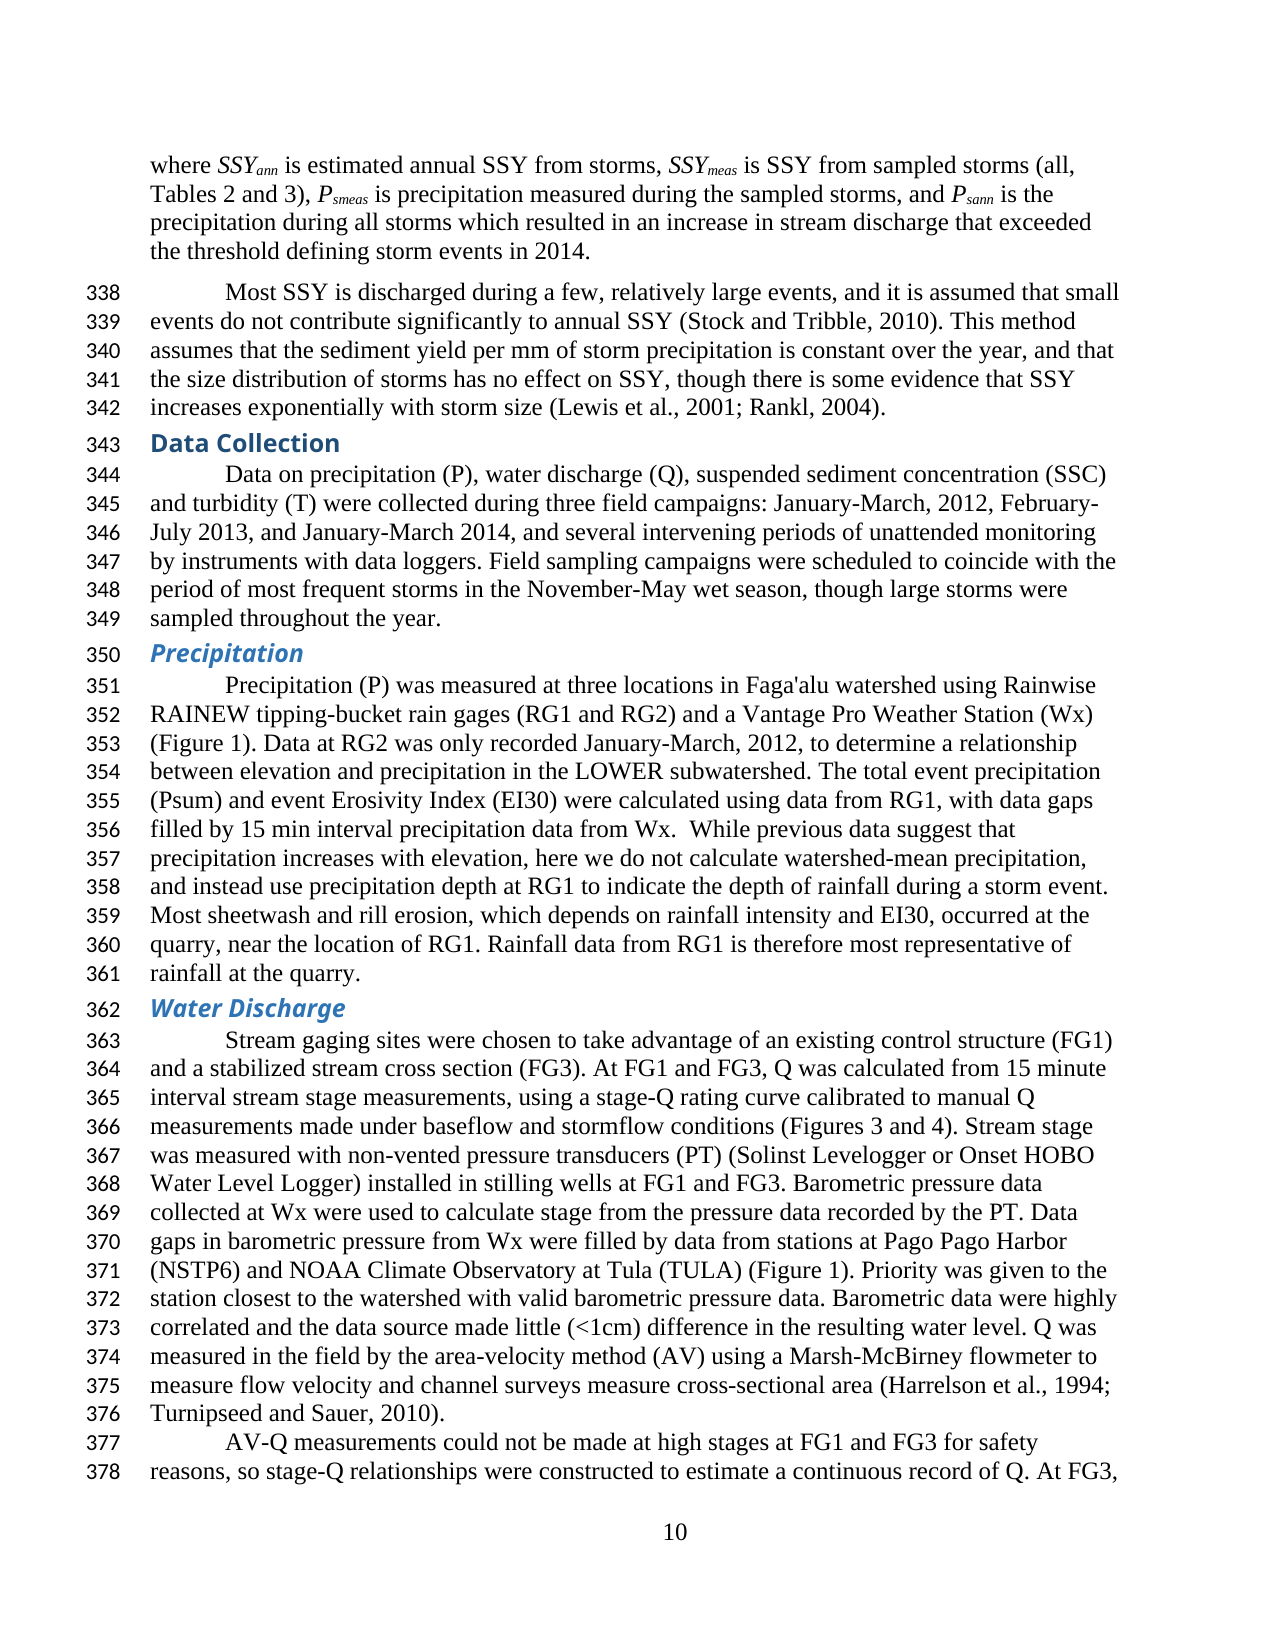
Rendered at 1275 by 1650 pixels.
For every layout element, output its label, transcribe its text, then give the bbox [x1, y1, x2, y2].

text Precipitation (P) was measured at three locations in Faga'alu watershed using Rainwise RAINEW tipping-bucket rain gages (RG1 and RG2) and a Vantage Pro Weather Station (Wx) (Figure 1). Data at RG2 was only recorded January-March, 2012, to determine a relationship between elevation and precipitation in the LOWER subwatershed. The total event precipitation (Psum) and event Erosivity Index (EI30) were calculated using data from RG1, with data gaps filled by 15 min interval precipitation data from Wx. While previous data suggest that precipitation increases with elevation, here we do not calculate watershed-mean precipitation, and instead use precipitation depth at RG1 to indicate the depth of rainfall during a storm event. Most sheetwash and rill erosion, which depends on rainfall intensity and EI30, occurred at the quarry, near the location of RG1. Rainfall data from RG1 is therefore most representative of rainfall at the quarry. [150, 670, 1125, 986]
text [150, 1427, 1125, 1485]
text Data on precipitation (P), water discharge (Q), suspended sediment concentration (SSC) and turbidity (T) were collected during three field campaigns: January-March, 2012, February-July 2013, and January-March 2014, and several intervening periods of unattended monitoring by instruments with data loggers. Field sampling campaigns were scheduled to coincide with the period of most frequent storms in the November-May wet season, though large storms were sampled throughout the year. [150, 459, 1125, 632]
subtitle Data Collection [150, 425, 1125, 459]
subtitle Water Discharge [150, 991, 1125, 1025]
subtitle Precipitation [150, 636, 1125, 670]
text Most SSY is discharged during a few, relatively large events, and it is assumed that small events do not contribute significantly to annual SSY (Stock and Tribble, 2010). This method assumes that the sediment yield per mm of storm precipitation is constant over the year, and that the size distribution of storms has no effect on SSY, though there is some evidence that SSY increases exponentially with storm size (Lewis et al., 2001; Rankl, 2004). [150, 277, 1125, 421]
table_cell where SSYann is estimated annual SSY from storms, SSYmeas is SSY from sampled storms (all, Tables 2 and 3), Psmeas is precipitation measured during the sampled storms, and Psann is the precipitation during all storms which resulted in an increase in stream discharge that exceeded the threshold defining storm events in 2014. [150, 150, 1125, 277]
text Stream gaging sites were chosen to take advantage of an existing control structure (FG1) and a stabilized stream cross section (FG3). At FG1 and FG3, Q was calculated from 15 minute interval stream stage measurements, using a stage-Q rating curve calibrated to manual Q measurements made under baseflow and stormflow conditions (Figures 3 and 4). Stream stage was measured with non-vented pressure transducers (PT) (Solinst Levelogger or Onset HOBO Water Level Logger) installed in stilling wells at FG1 and FG3. Barometric pressure data collected at Wx were used to calculate stage from the pressure data recorded by the PT. Data gaps in barometric pressure from Wx were filled by data from stations at Pago Pago Harbor (NSTP6) and NOAA Climate Observatory at Tula (TULA) (Figure 1). Priority was given to the station closest to the watershed with valid barometric pressure data. Barometric data were highly correlated and the data source made little (<1cm) difference in the resulting water level. Q was measured in the field by the area-velocity method (AV) using a Marsh-McBirney flowmeter to measure flow velocity and channel surveys measure cross-sectional area (Harrelson et al., 1994; Turnipseed and Sauer, 2010). [150, 1025, 1125, 1427]
